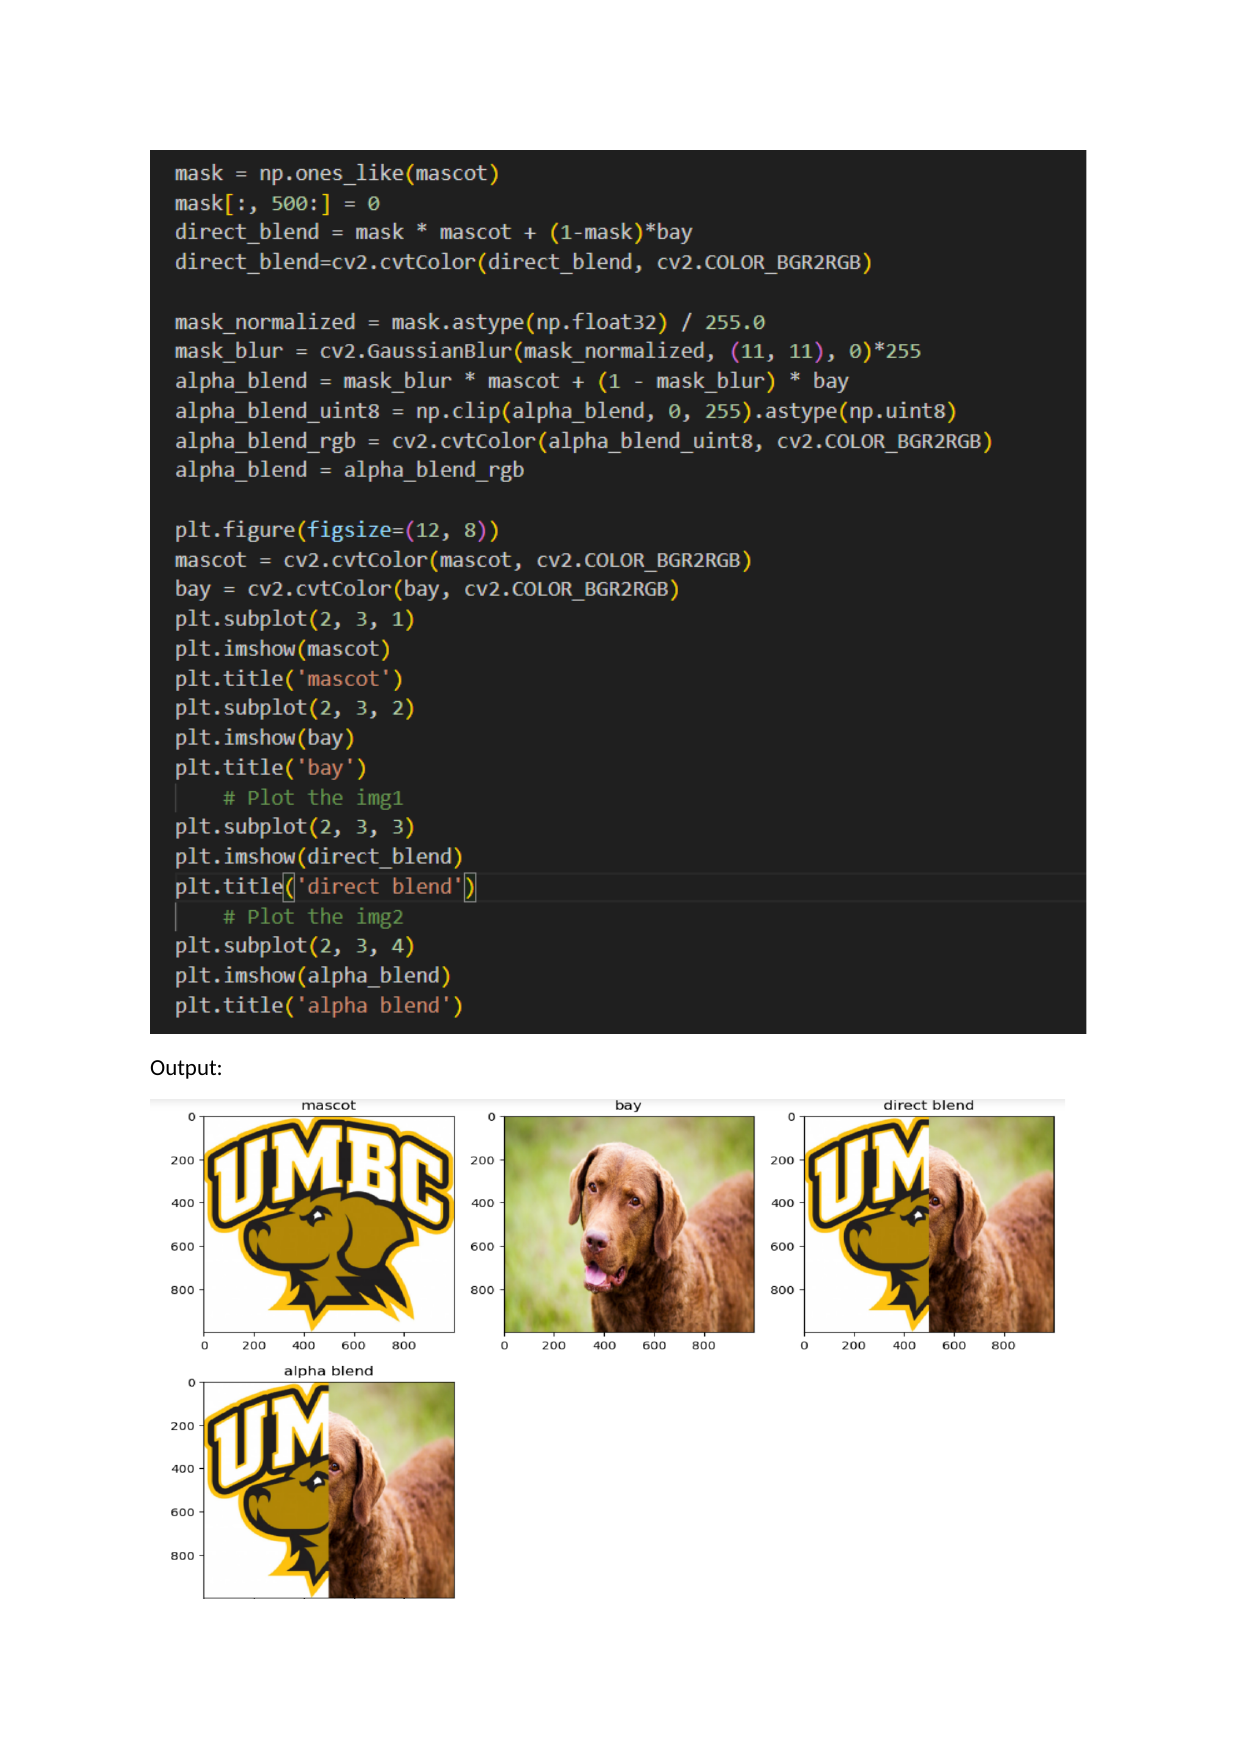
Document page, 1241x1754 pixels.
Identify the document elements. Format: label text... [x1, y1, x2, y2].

picture [150, 150, 1087, 1034]
text Output: [150, 1053, 1090, 1081]
picture [150, 1099, 1066, 1599]
